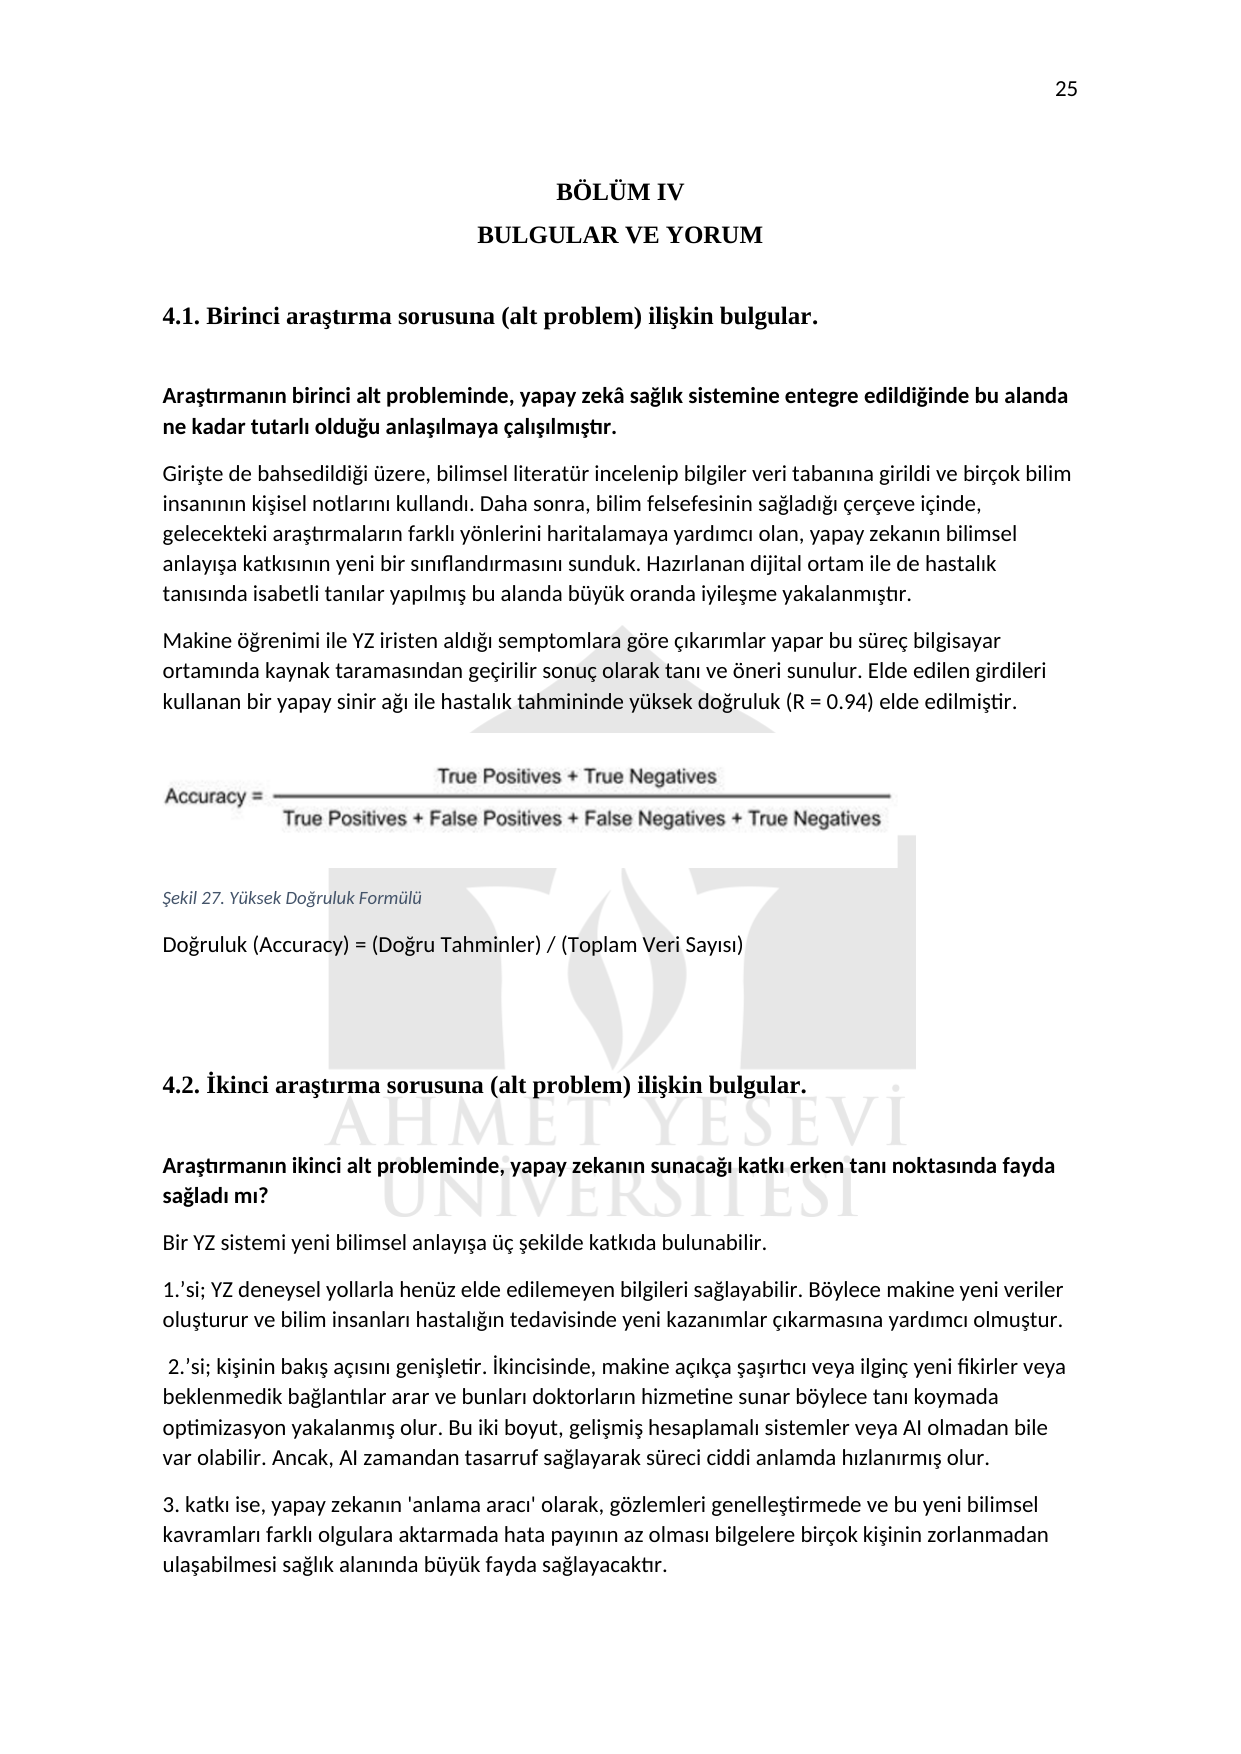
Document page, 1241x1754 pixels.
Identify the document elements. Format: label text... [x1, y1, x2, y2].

subtitle 4.2. İkinci araştırma sorusuna (alt problem) ilişkin bulgular. [162, 1071, 1078, 1099]
text Makine öğrenimi ile YZ iristen aldığı semptomlara göre çıkarımlar yapar bu süreç bilgisayar ortamında kaynak taramasından geçirilir sonuç olarak tanı ve öneri sunulur. Elde edilen girdileri kullanan bir yapay sinir ağı ile hastalık tahmininde yüksek doğruluk (R = 0.94) elde edilmiştir. [162, 626, 1078, 715]
text 2.’si; kişinin bakış açısını genişletir. İkincisinde, makine açıkça şaşırtıcı veya ilginç yeni fikirler veya beklenmedik bağlantılar arar ve bunları doktorların hizmetine sunar böylece tanı koymada optimizasyon yakalanmış olur. Bu iki boyut, gelişmiş hesaplamalı sistemler veya AI olmadan bile var olabilir. Ancak, AI zamandan tasarruf sağlayarak süreci ciddi anlamda hızlanırmış olur. [162, 1352, 1078, 1471]
subtitle 4.1. Birinci araştırma sorusuna (alt problem) ilişkin bulgular. [162, 301, 1078, 330]
text 3. katkı ise, yapay zekanın 'anlama aracı' olarak, gözlemleri genelleştirmede ve bu yeni bilimsel kavramları farklı olgulara aktarmada hata payının az olması bilgelere birçok kişinin zorlanmadan ulaşabilmesi sağlık alanında büyük fayda sağlayacaktır. [162, 1490, 1078, 1578]
subtitle BÖLÜM IV BULGULAR VE YORUM [162, 177, 1078, 249]
text Araştırmanın birinci alt probleminde, yapay zekâ sağlık sistemine entegre edildiğinde bu alanda ne kadar tutarlı olduğu anlaşılmaya çalışılmıştır. [162, 382, 1078, 440]
picture [162, 733, 898, 868]
text 1.’si; YZ deneysel yollarla henüz elde edilemeyen bilgileri sağlayabilir. Böylece makine yeni veriler oluşturur ve bilim insanları hastalığın tedavisinde yeni kazanımlar çıkarmasına yardımcı olmuştur. [162, 1275, 1078, 1333]
text Bir YZ sistemi yeni bilimsel anlayışa üç şekilde katkıda bulunabilir. [162, 1228, 1078, 1256]
text Doğruluk (Accuracy) = (Doğru Tahminler) / (Toplam Veri Sayısı) [162, 930, 1078, 958]
text Girişte de bahsedildiği üzere, bilimsel literatür incelenip bilgiler veri tabanına girildi ve birçok bilim insanının kişisel notlarını kullandı. Daha sonra, bilim felsefesinin sağladığı çerçeve içinde, gelecekteki araştırmaların farklı yönlerini haritalamaya yardımcı olan, yapay zekanın bilimsel anlayışa katkısının yeni bir sınıflandırmasını sunduk. Hazırlanan dijital ortam ile de hastalık tanısında isabetli tanılar yapılmış bu alanda büyük oranda iyileşme yakalanmıştır. [162, 459, 1078, 607]
text Araştırmanın ikinci alt probleminde, yapay zekanın sunacağı katkı erken tanı noktasında fayda sağladı mı? [162, 1151, 1078, 1209]
